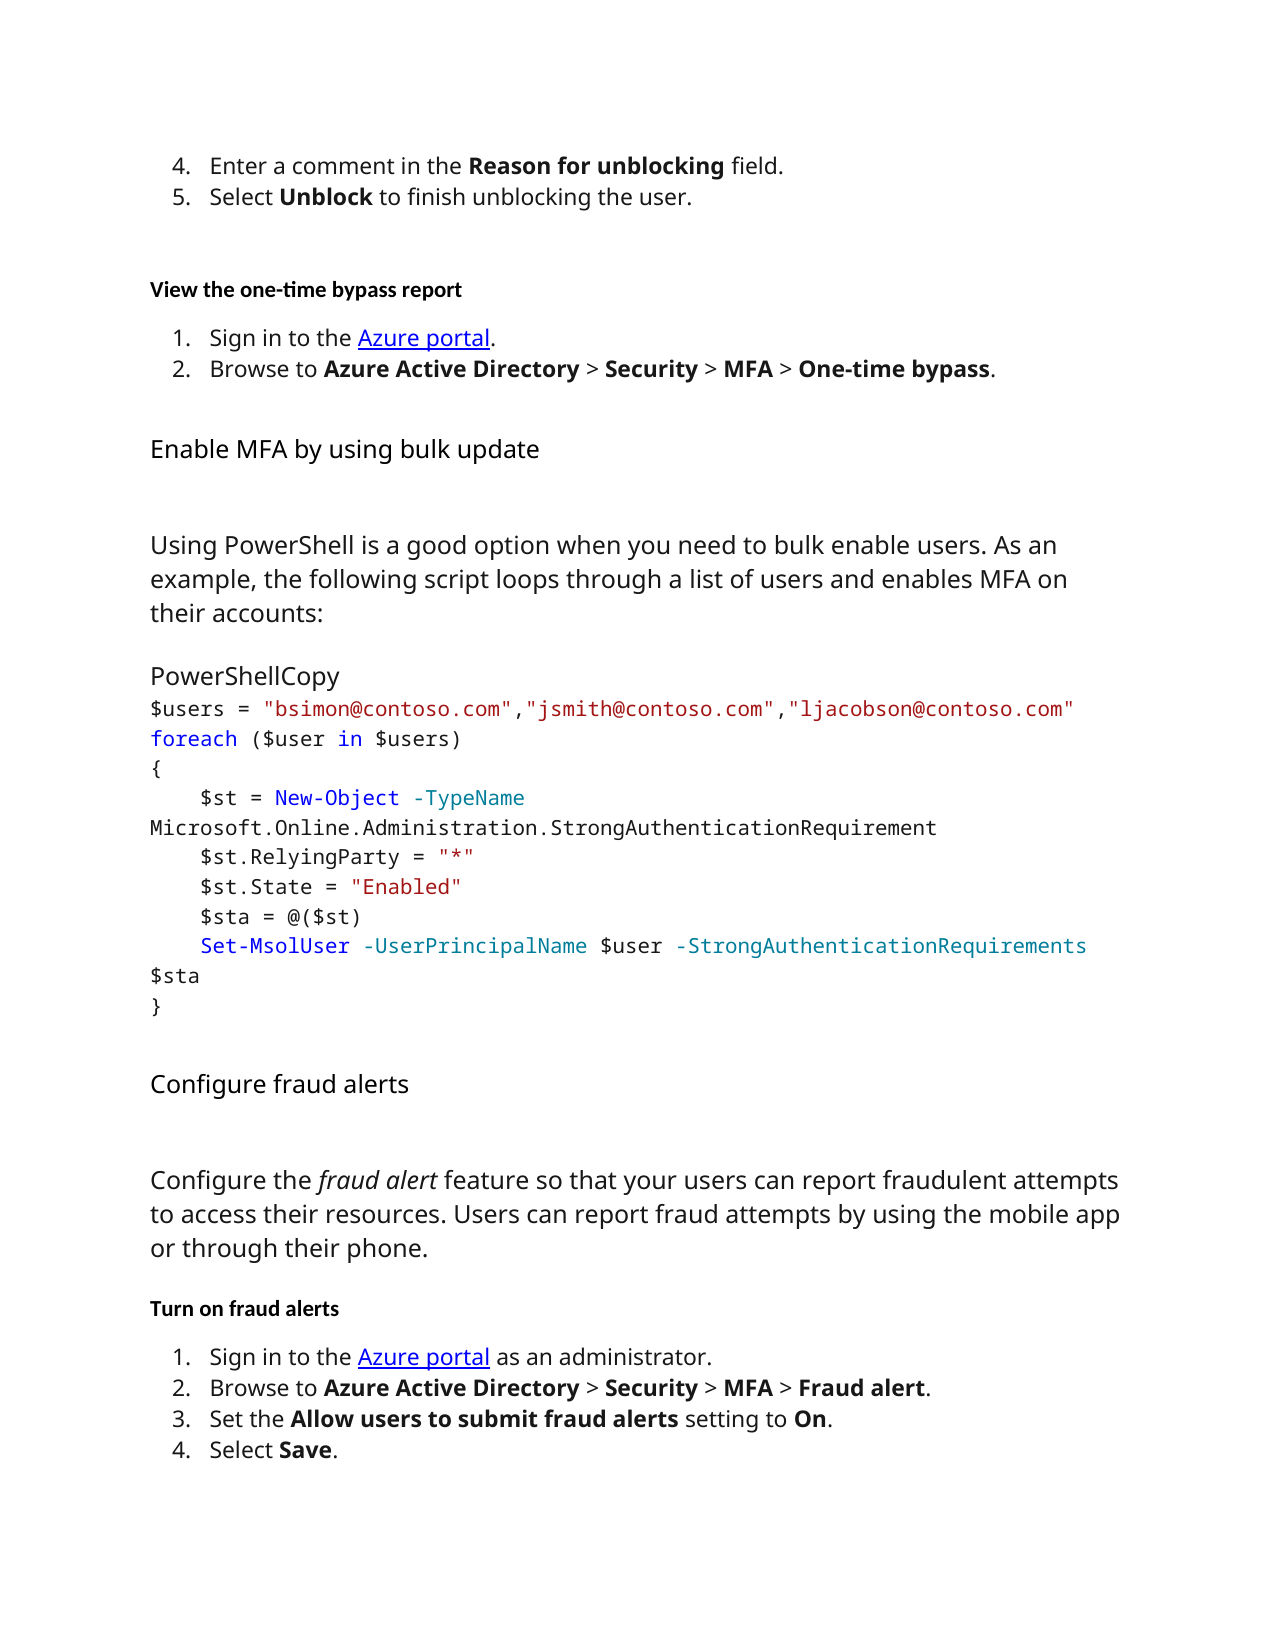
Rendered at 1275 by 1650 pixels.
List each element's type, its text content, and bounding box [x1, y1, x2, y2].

text foreach ($user in $users) [150, 722, 1125, 752]
text $st = New-Object -TypeName Microsoft.Online.Administration.StrongAuthenticationRequirement [150, 782, 1125, 841]
text $users = "bsimon@contoso.com","jsmith@contoso.com","ljacobson@contoso.com" [150, 693, 1125, 722]
text $st.State = "Enabled" [150, 871, 1125, 901]
list Sign in to the Azure portal. [172, 322, 1125, 353]
list Browse to Azure Active Directory > Security > MFA > Fraud alert. [172, 1372, 1125, 1403]
list Set the Allow users to submit fraud alerts setting to On. [172, 1403, 1125, 1434]
text Using PowerShell is a good option when you need to bulk enable users. As an example, the following script loops through a list of users and enables MFA on their accounts: [150, 527, 1125, 629]
subtitle Configure fraud alerts [150, 1066, 1125, 1100]
text } [150, 990, 1125, 1019]
list Enter a comment in the Reason for unblocking field. [172, 150, 1125, 181]
text Configure the fraud alert feature so that your users can report fraudulent attempts to access their resources. Users can report fraud attempts by using the mobile app or through their phone. [150, 1162, 1125, 1264]
text Turn on fraud alerts [150, 1294, 1125, 1322]
text View the one-time bypass report [150, 275, 1125, 303]
text $st.RelyingParty = "*" [150, 841, 1125, 871]
list Sign in to the Azure portal as an administrator. [172, 1341, 1125, 1372]
text { [150, 752, 1125, 782]
list Select Unblock to finish unblocking the user. [172, 181, 1125, 212]
list Select Save. [172, 1434, 1125, 1466]
subtitle Enable MFA by using bulk update [150, 431, 1125, 465]
text PowerShellCopy [150, 659, 1125, 693]
text $sta = @($st) [150, 901, 1125, 930]
list Browse to Azure Active Directory > Security > MFA > One-time bypass. [172, 353, 1125, 384]
text Set-MsolUser -UserPrincipalName $user -StrongAuthenticationRequirements $sta [150, 930, 1125, 990]
